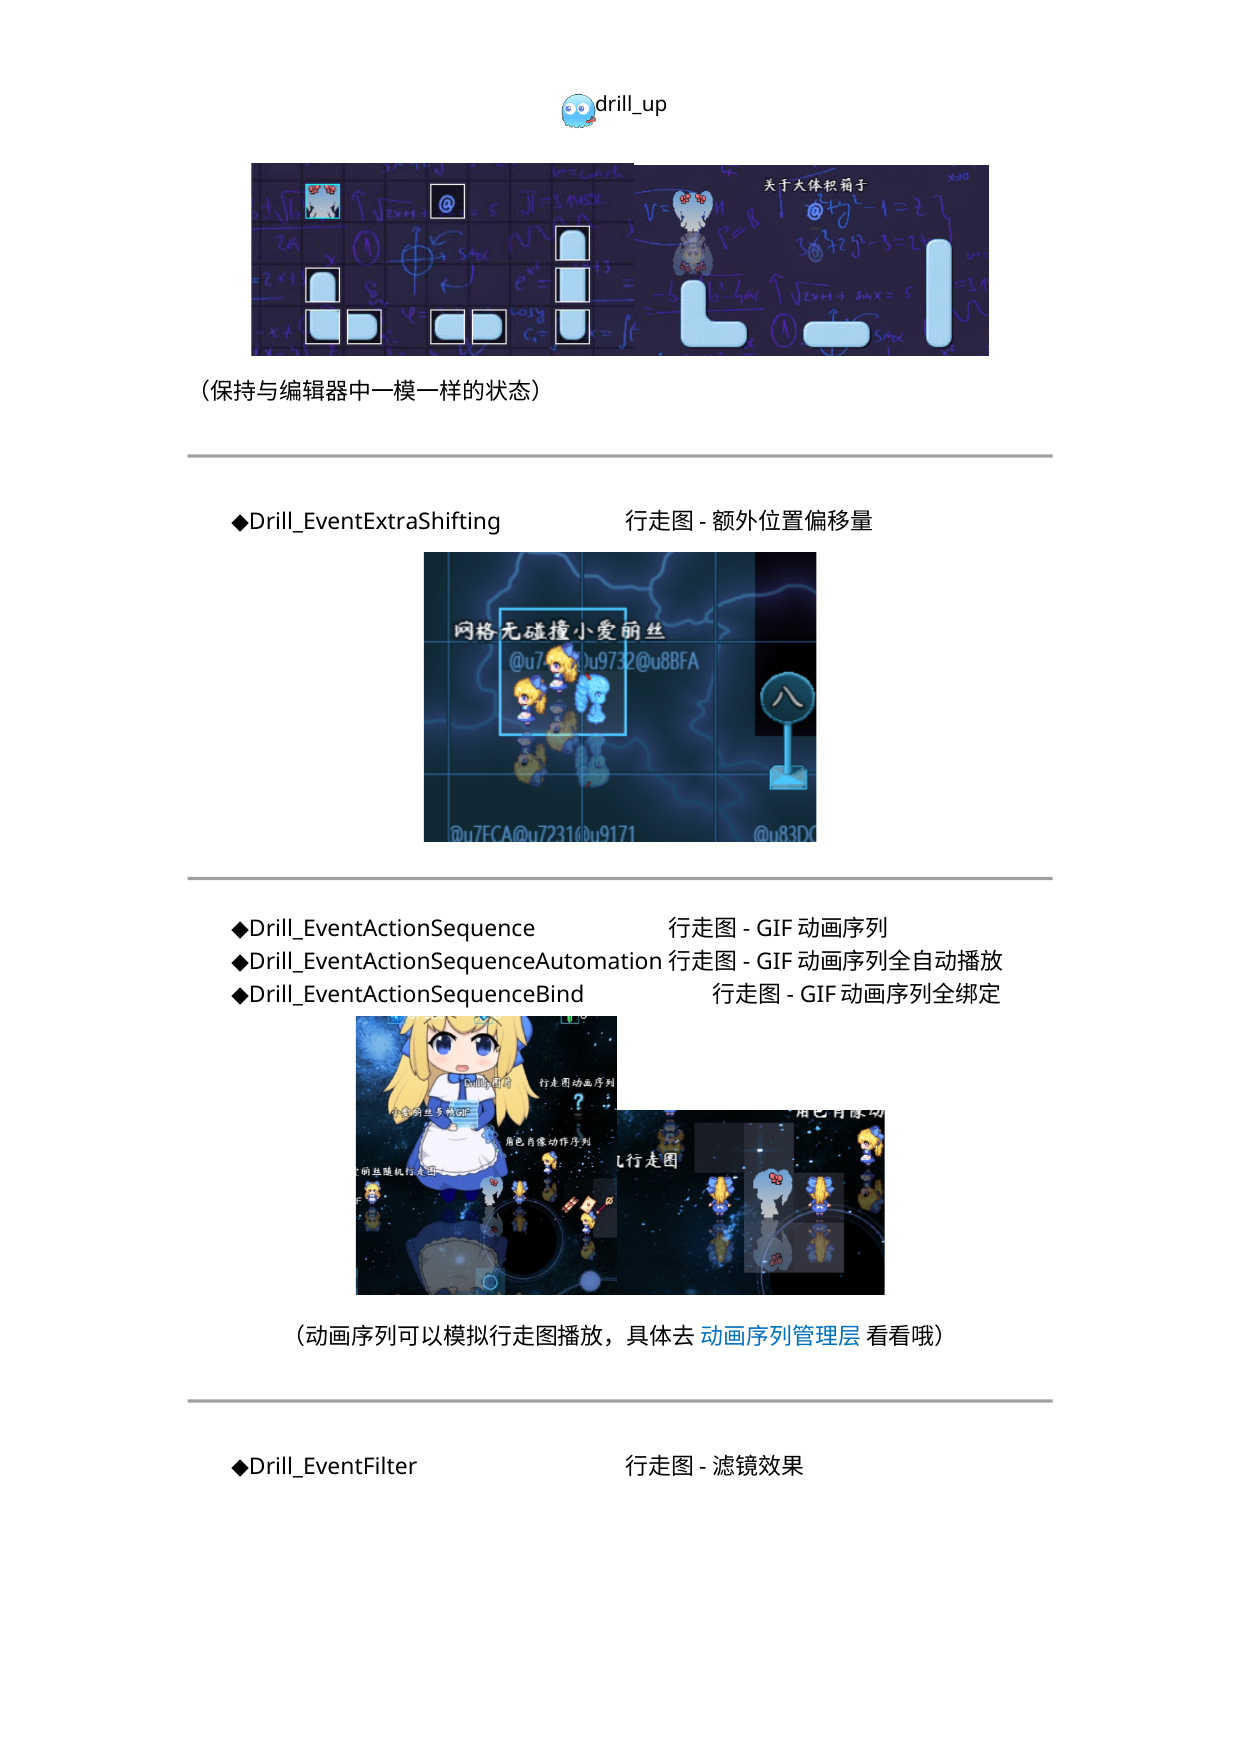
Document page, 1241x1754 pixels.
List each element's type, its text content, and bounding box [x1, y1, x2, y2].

picture [355, 1016, 885, 1295]
text ◆Drill_EventActionSequenceAutomation 行走图 - GIF动画序列全自动播放 [187, 943, 1053, 976]
text ◆Drill_EventFilter 行走图 - 滤镜效果 [187, 1432, 1053, 1497]
text （动画序列可以模拟行走图播放，具体去 动画序列管理层 看看哦） [187, 1302, 1053, 1367]
picture [556, 88, 597, 130]
text ◆Drill_EventActionSequence 行走图 - GIF动画序列 [187, 909, 1053, 943]
picture [423, 552, 817, 842]
text ◆Drill_EventExtraShifting 行走图 - 额外位置偏移量 [187, 487, 1053, 552]
text （保持与编辑器中一模一样的状态） [187, 357, 1053, 422]
picture [251, 163, 989, 356]
text ◆Drill_EventActionSequenceBind 行走图 - GIF动画序列全绑定 [187, 976, 1053, 1009]
